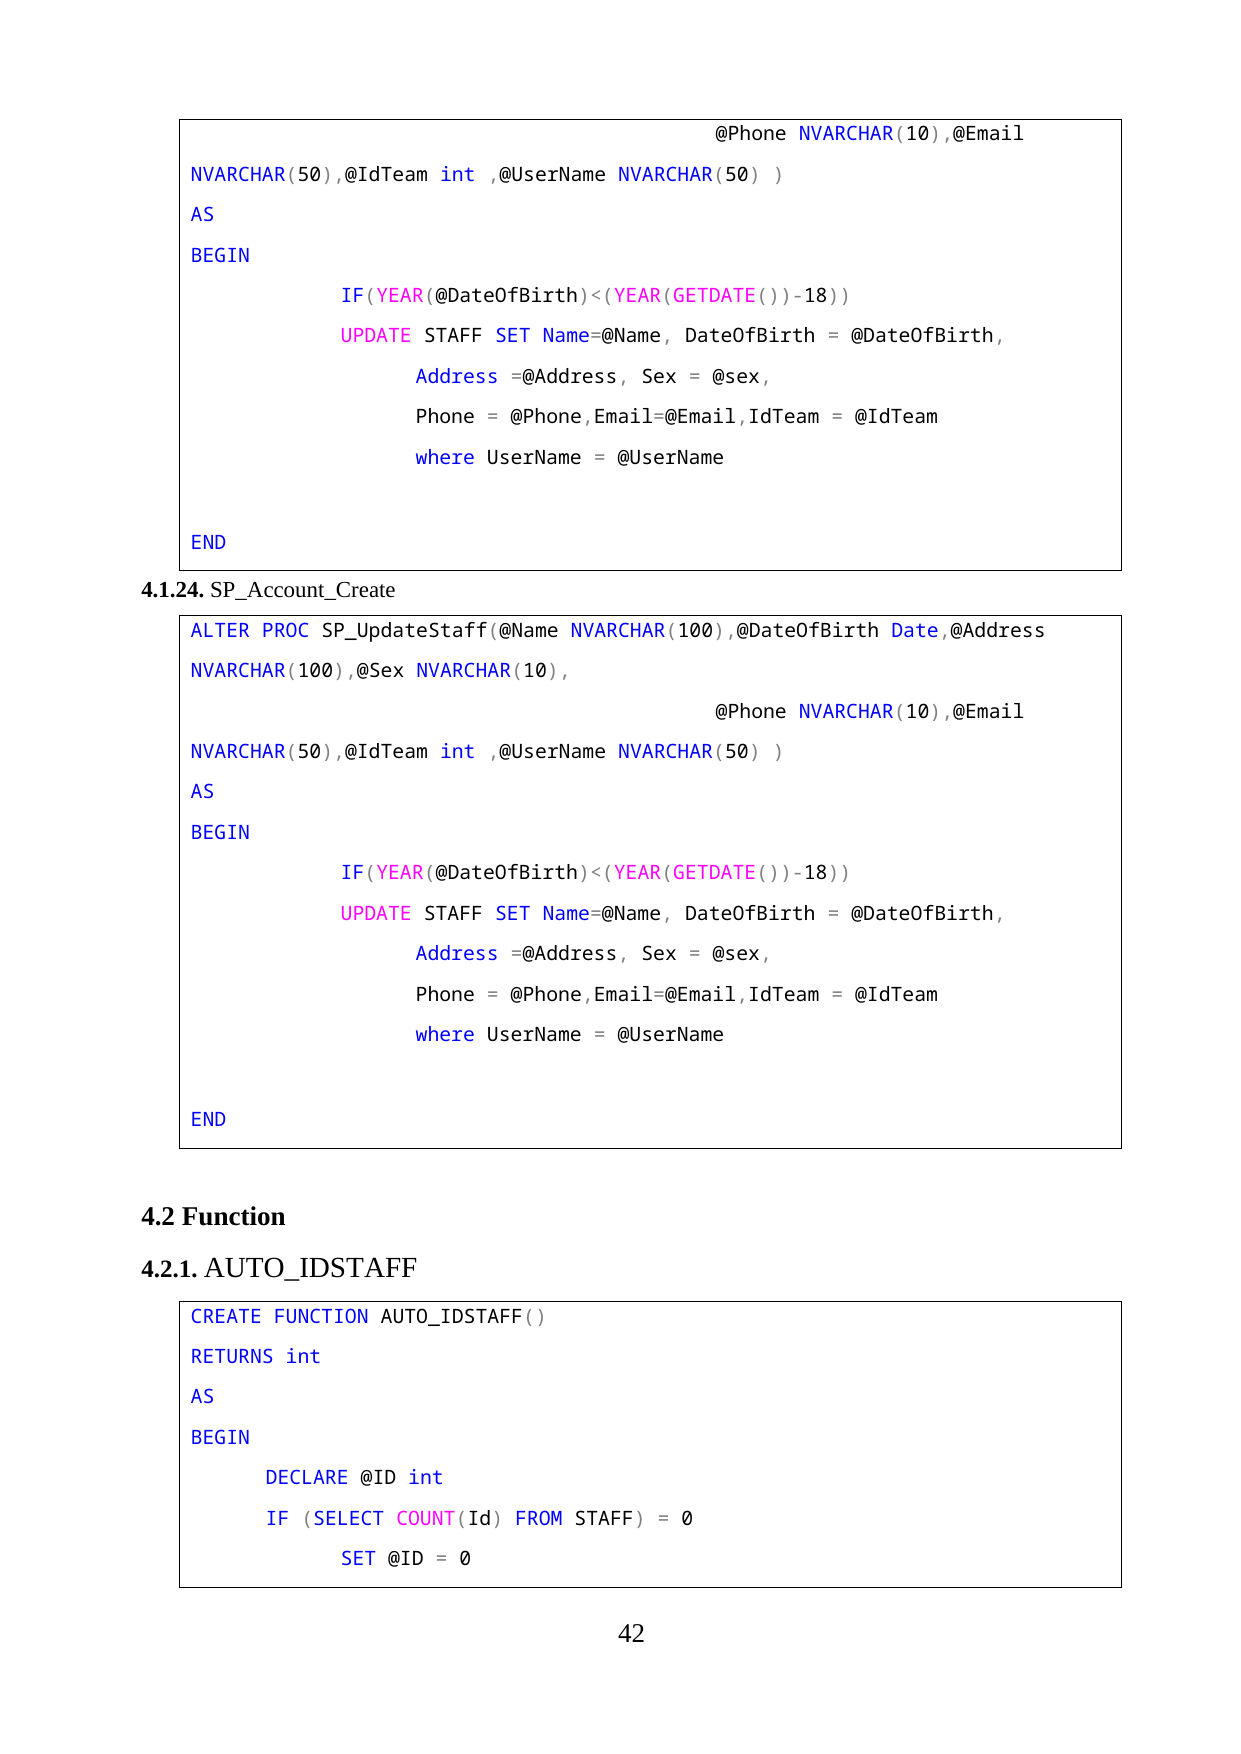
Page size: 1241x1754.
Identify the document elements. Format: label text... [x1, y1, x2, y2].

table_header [180, 120, 1121, 570]
subtitle 4.1.24. SP_Account_Create [141, 576, 1122, 602]
subtitle 4.2 Function [141, 1200, 1122, 1231]
subtitle 4.2.1. AUTO_IDSTAFF [141, 1251, 1122, 1284]
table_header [180, 1302, 1121, 1587]
